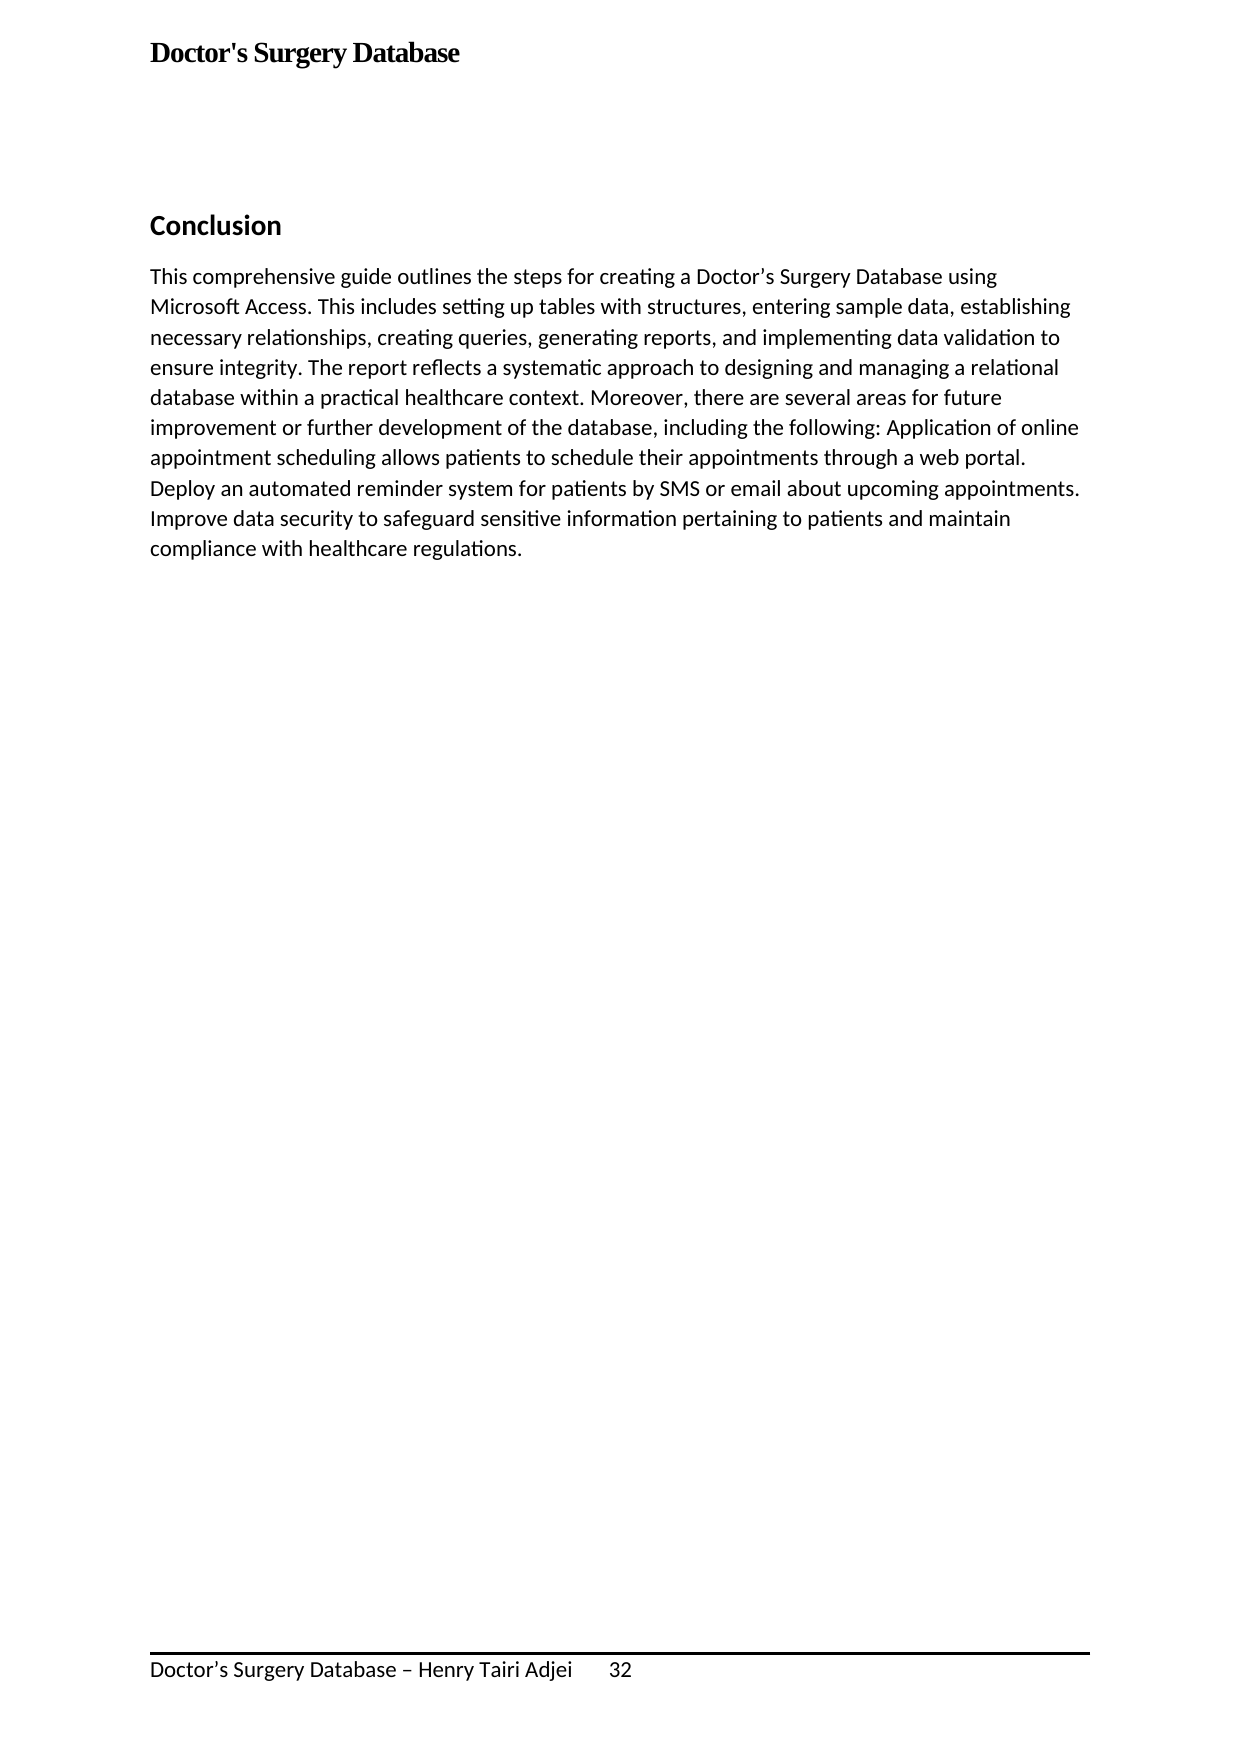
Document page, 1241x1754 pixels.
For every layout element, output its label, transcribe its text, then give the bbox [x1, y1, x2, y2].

text Conclusion [150, 207, 1090, 243]
text This comprehensive guide outlines the steps for creating a Doctor’s Surgery Database using Microsoft Access. This includes setting up tables with structures, entering sample data, establishing necessary relationships, creating queries, generating reports, and implementing data validation to ensure integrity. The report reflects a systematic approach to designing and managing a relational database within a practical healthcare context. Moreover, there are several areas for future improvement or further development of the database, including the following: Application of online appointment scheduling allows patients to schedule their appointments through a web portal. Deploy an automated reminder system for patients by SMS or email about upcoming appointments. Improve data security to safeguard sensitive information pertaining to patients and maintain compliance with healthcare regulations. [150, 262, 1090, 562]
